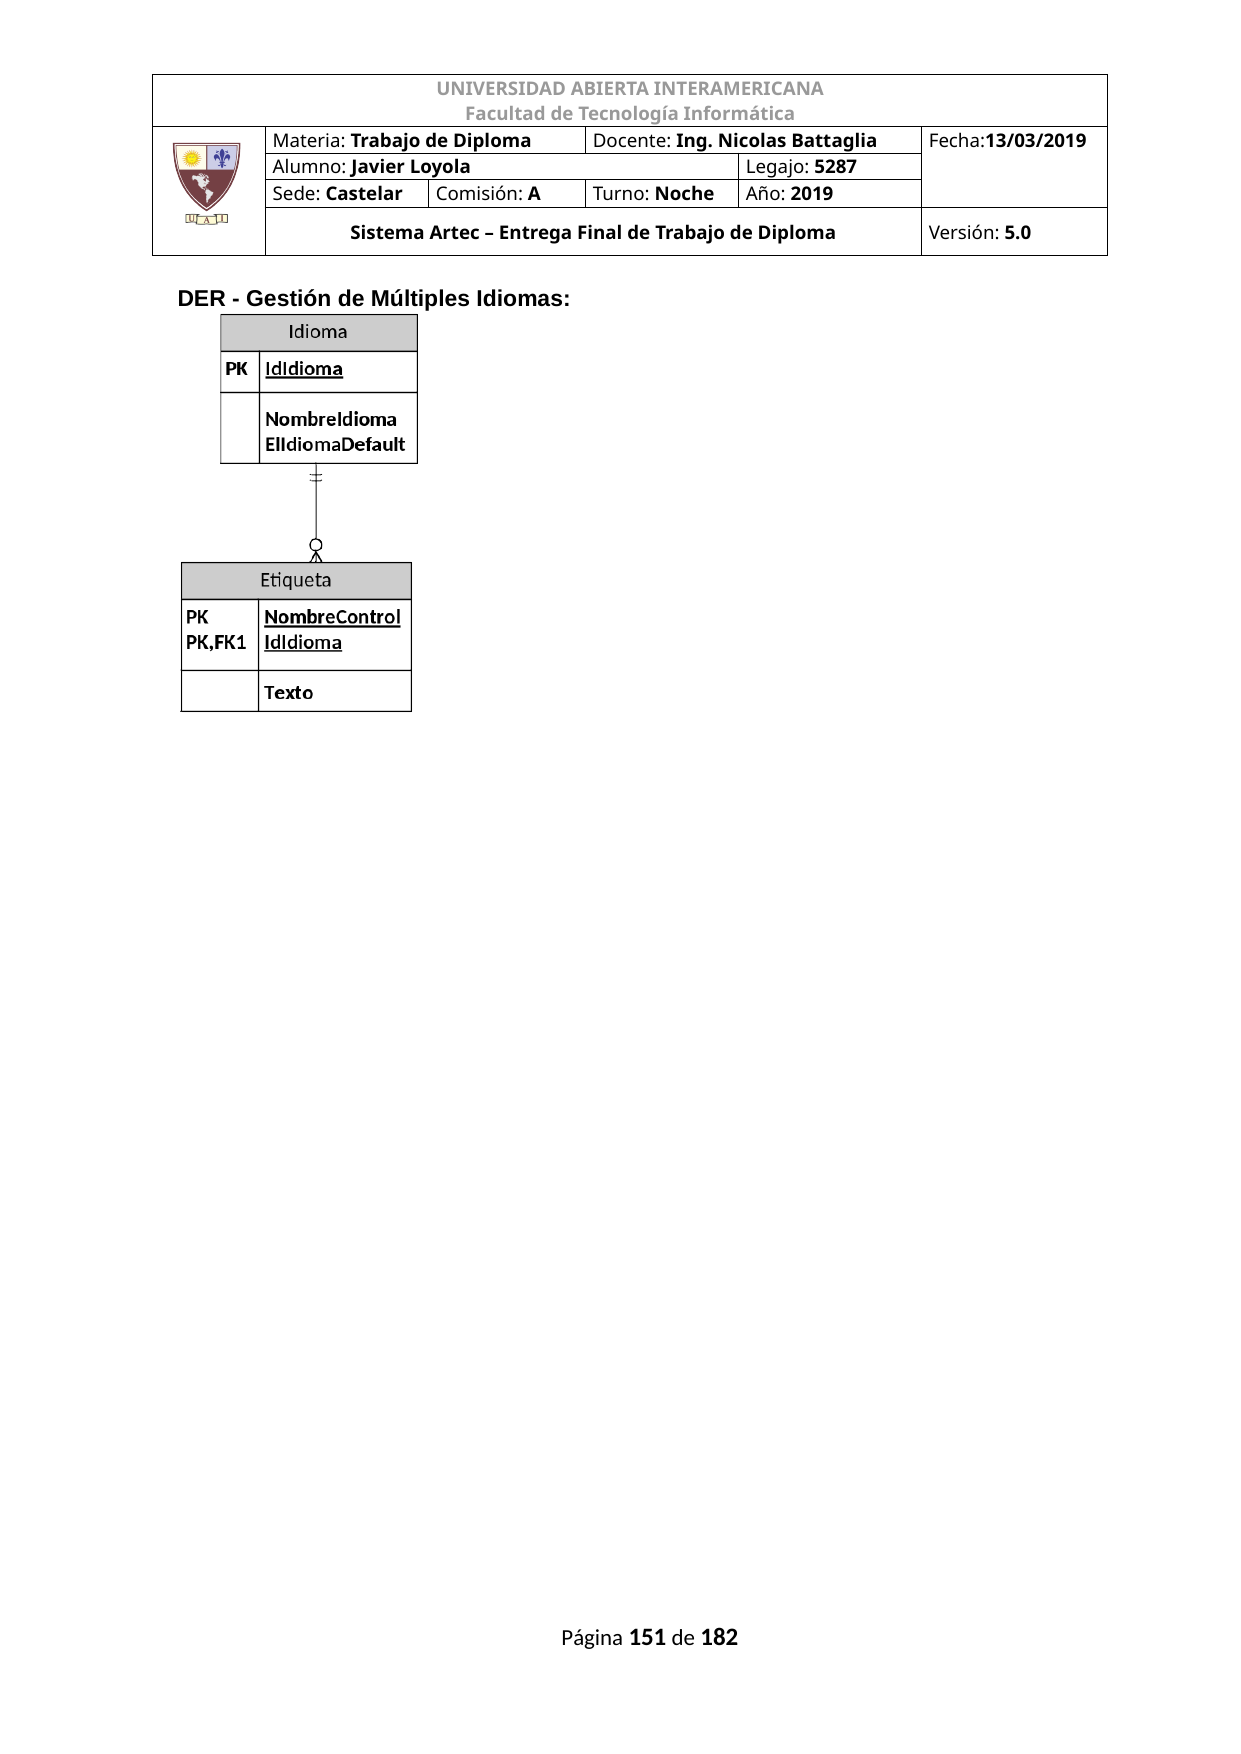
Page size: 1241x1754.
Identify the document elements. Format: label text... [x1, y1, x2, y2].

picture [157, 136, 257, 228]
text DER - Gestión de Múltiples Idiomas: [177, 284, 1122, 311]
